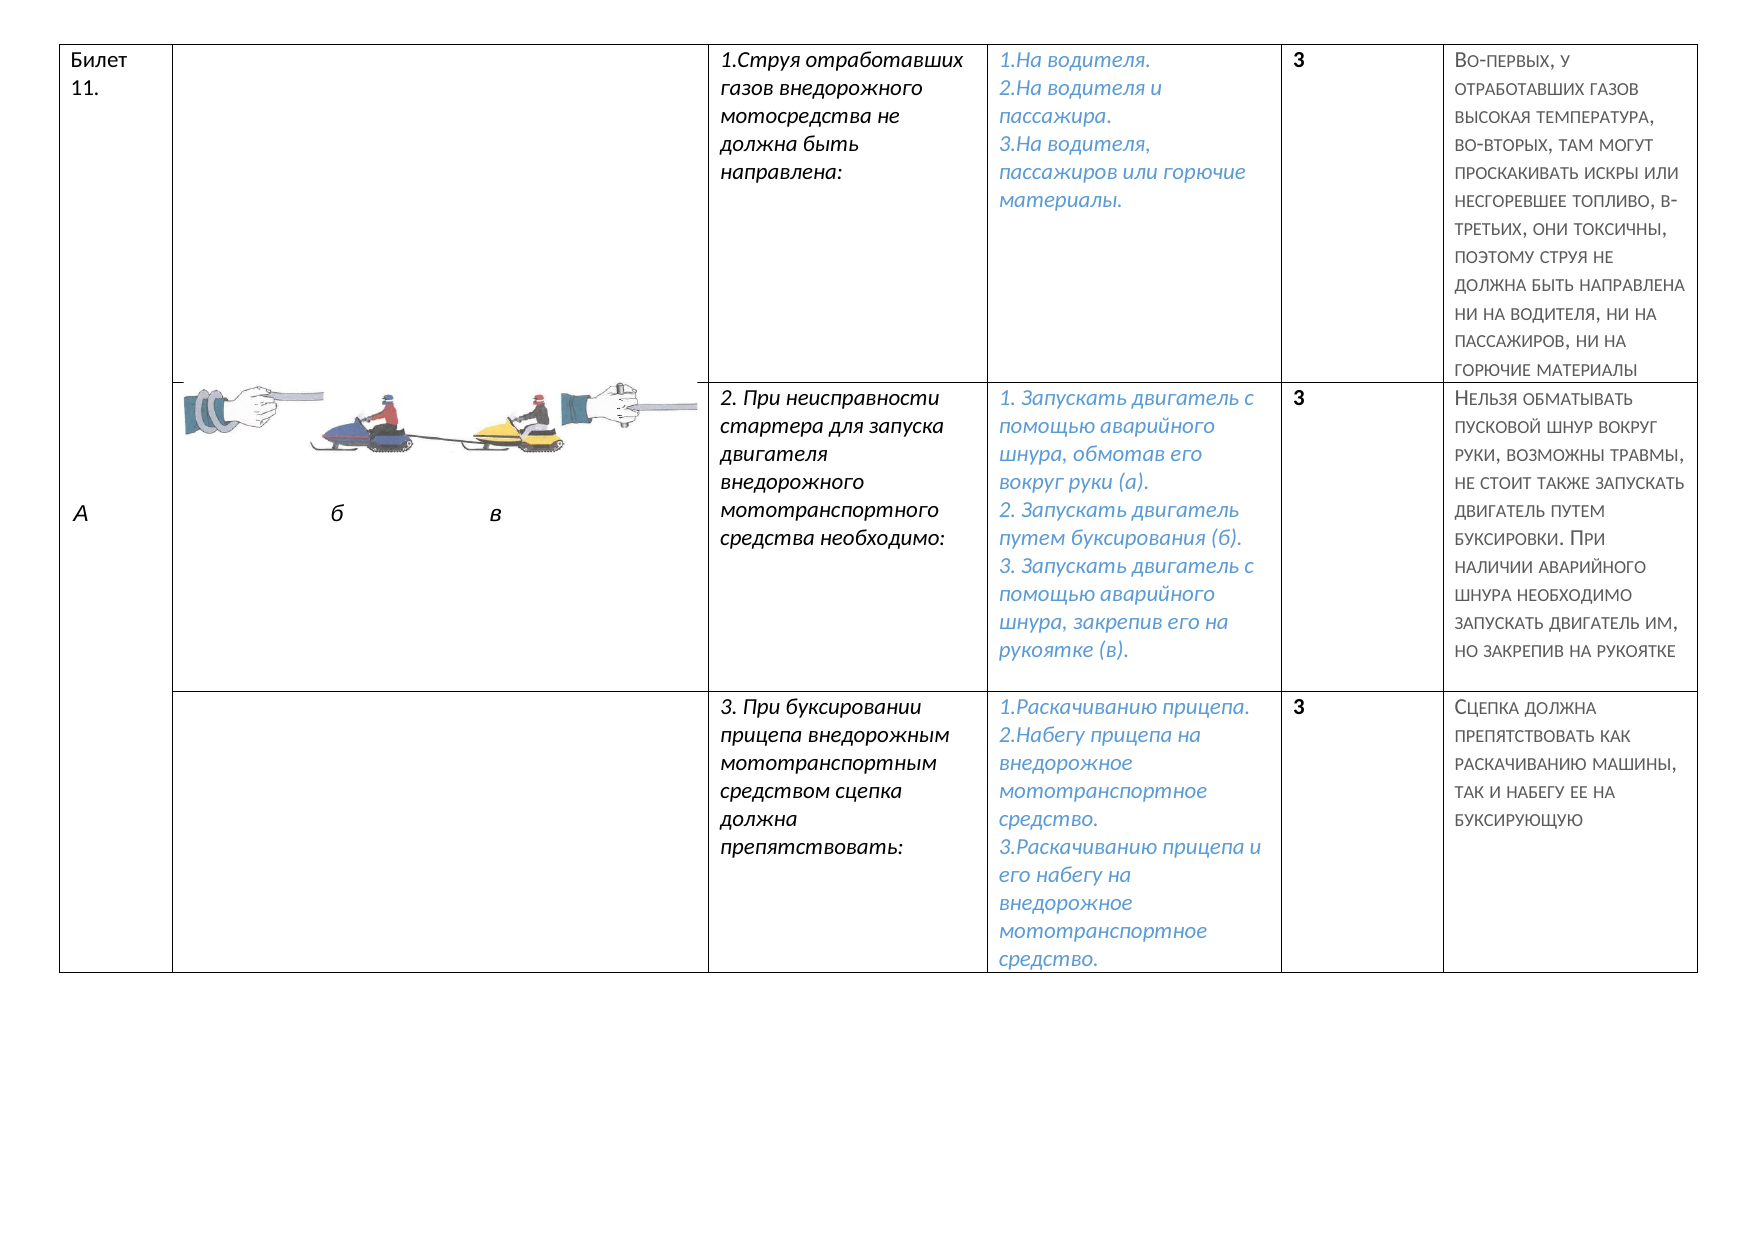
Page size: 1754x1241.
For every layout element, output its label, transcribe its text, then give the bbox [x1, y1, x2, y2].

table_cell Во-первых, у отработавших газов высокая температура, во-вторых, там могут проскакивать искры или несгоревшее топливо, в-третьих, они токсичны, поэтому струя не должна быть направлена ни на водителя, ни на пассажиров, ни на горючие материалы [1444, 45, 1697, 382]
table_cell 2. При неисправности стартера для запуска двигателя внедорожного мототранспортного средства необходимо: [709, 383, 987, 691]
table_cell 3 [1282, 692, 1443, 972]
table_cell 3. При буксировании прицепа внедорожным мототранспортным средством сцепка должна препятствовать: [709, 692, 987, 972]
table_cell 1. Запускать двигатель с помощью аварийного шнура, обмотав его вокруг руки (а). 2. Запускать двигатель путем буксирования (б). 3. Запускать двигатель с помощью аварийного шнура, закрепив его на рукоятке (в). [988, 383, 1281, 691]
table_cell 1.Струя отработавших газов внедорожного мотосредства не должна быть направлена: [709, 45, 987, 382]
table_cell 3 [1282, 45, 1443, 382]
table_cell 1.На водителя. 2.На водителя и пассажира. 3.На водителя, пассажиров или горючие материалы. [988, 45, 1281, 382]
table_cell Сцепка должна препятствовать как раскачиванию машины, так и набегу ее на буксирующую [1444, 692, 1697, 972]
table_cell 1.Раскачиванию прицепа. 2.Набегу прицепа на внедорожное мототранспортное средство. 3.Раскачиванию прицепа и его набегу на внедорожное мототранспортное средство. [988, 692, 1281, 972]
table_cell Билет 11. [60, 45, 172, 972]
picture [183, 382, 698, 453]
table_cell [173, 45, 708, 382]
table_cell 3 [1282, 383, 1443, 691]
table_cell [173, 692, 708, 972]
table_cell Нельзя обматывать пусковой шнур вокруг руки, возможны травмы, не стоит также запускать двигатель путем буксировки. При наличии аварийного шнура необходимо запускать двигатель им, но закрепив на рукоятке [1444, 383, 1697, 691]
table_cell [173, 383, 708, 691]
